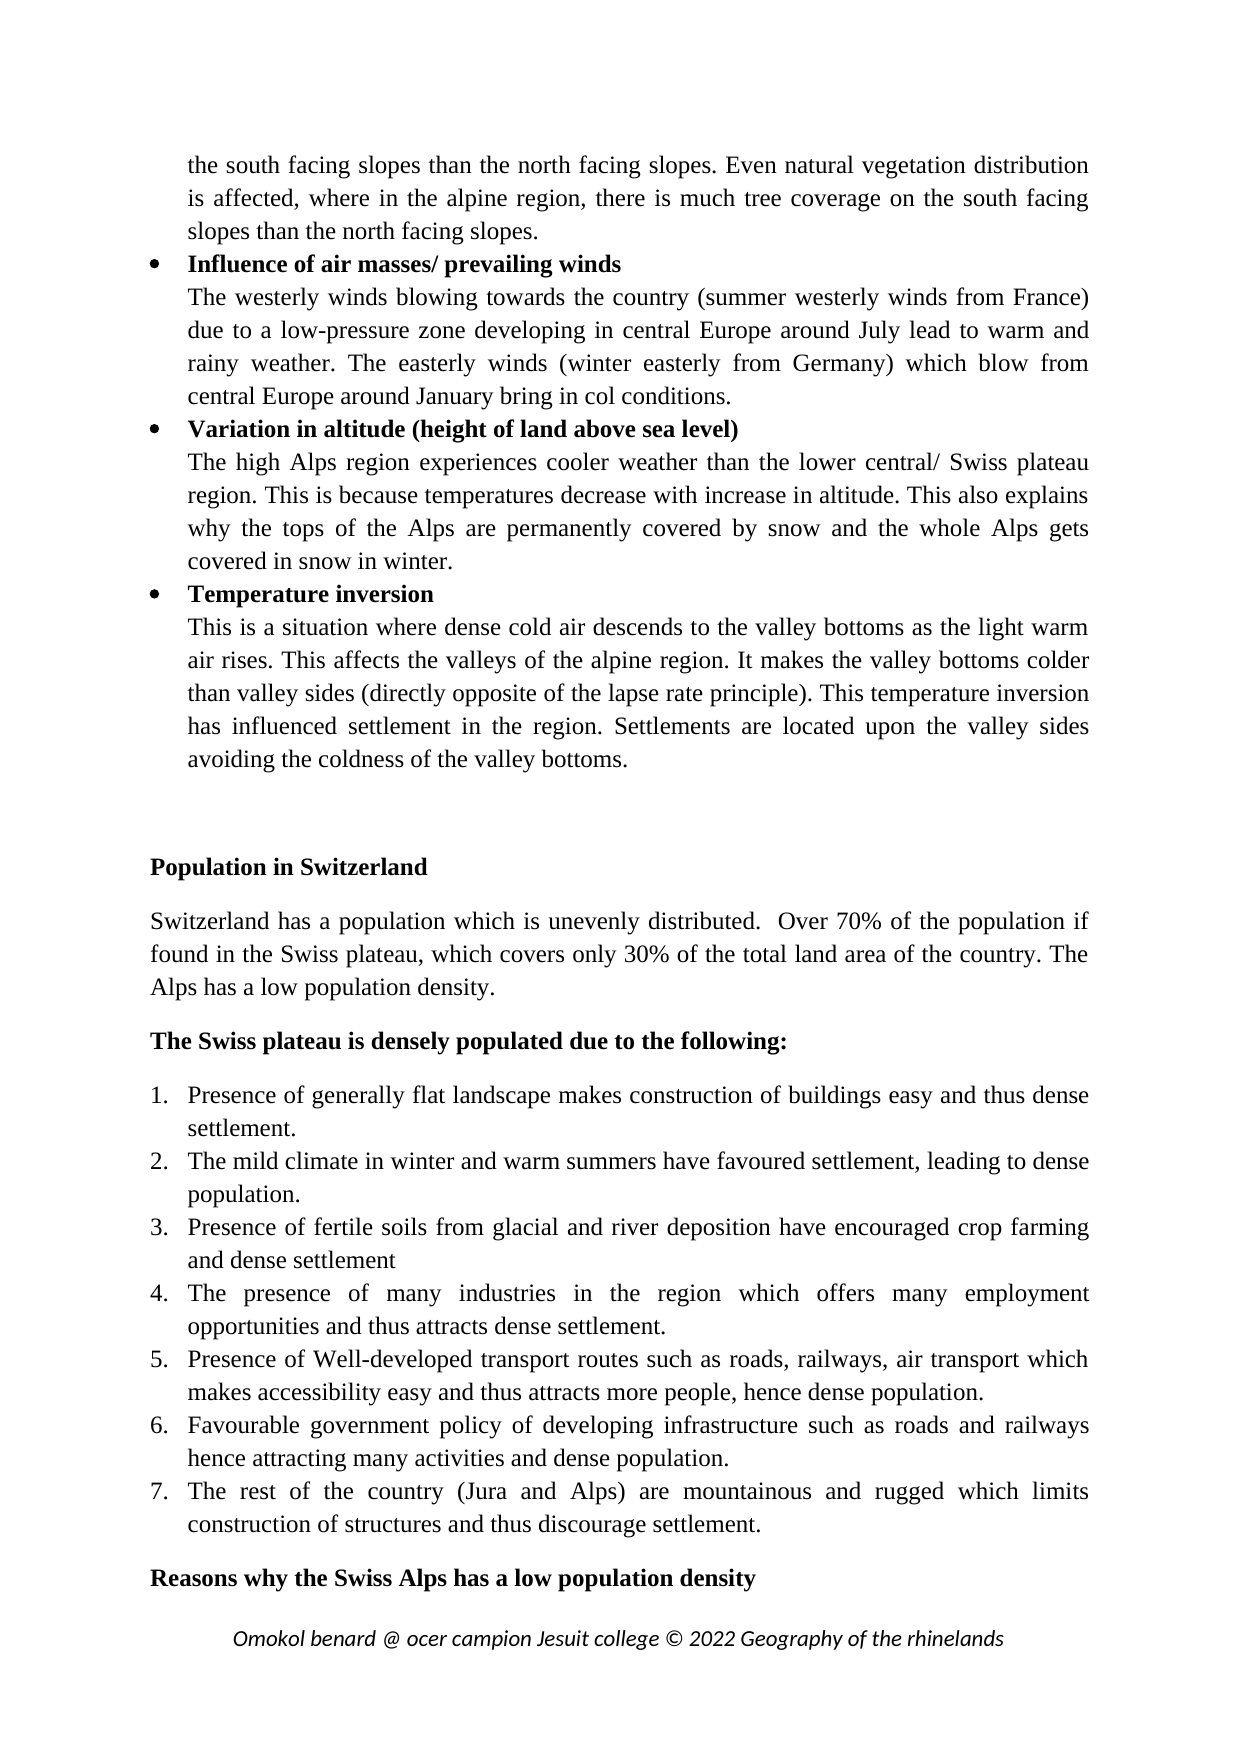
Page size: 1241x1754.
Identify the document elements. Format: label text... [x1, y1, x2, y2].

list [187, 150, 1090, 245]
list Influence of air masses/ prevailing winds [150, 249, 1090, 278]
text Reasons why the Swiss Alps has a low population density [150, 1563, 1090, 1592]
text Population in Switzerland [150, 852, 1090, 881]
list Favourable government policy of developing infrastructure such as roads and railways hence attracting many activities and dense population. [150, 1410, 1090, 1472]
text The Swiss plateau is densely populated due to the following: [150, 1026, 1090, 1054]
list This is a situation where dense cold air descends to the valley bottoms as the light warm air rises. This affects the valleys of the alpine region. It makes the valley bottoms colder than valley sides (directly opposite of the lapse rate principle). This temperature inversion has influenced settlement in the region. Settlements are located upon the valley sides avoiding the coldness of the valley bottoms. [187, 612, 1090, 773]
list Presence of fertile soils from glacial and river deposition have encouraged crop farming and dense settlement [150, 1212, 1090, 1273]
list Presence of generally flat landscape makes construction of buildings easy and thus dense settlement. [150, 1080, 1090, 1141]
list The westerly winds blowing towards the country (summer westerly winds from France) due to a low-pressure zone developing in central Europe around July lead to warm and rainy weather. The easterly winds (winter easterly from Germany) which blow from central Europe around January bring in col conditions. [187, 282, 1090, 410]
list The high Alps region experiences cooler weather than the lower central/ Swiss plateau region. This is because temperatures decrease with increase in altitude. This also explains why the tops of the Alps are permanently covered by snow and the whole Alps gets covered in snow in winter. [187, 447, 1090, 575]
list The rest of the country (Jura and Alps) are mountainous and rugged which limits construction of structures and thus discourage settlement. [150, 1476, 1090, 1538]
list The mild climate in winter and warm summers have favoured settlement, leading to dense population. [150, 1146, 1090, 1207]
list Variation in altitude (height of land above sea level) [150, 414, 1090, 443]
list Temperature inversion [150, 579, 1090, 608]
text Switzerland has a population which is unevenly distributed. Over 70% of the population if found in the Swiss plateau, which covers only 30% of the total land area of the country. The Alps has a low population density. [150, 906, 1090, 1001]
list The presence of many industries in the region which offers many employment opportunities and thus attracts dense settlement. [150, 1278, 1090, 1339]
list Presence of Well-developed transport routes such as roads, railways, air transport which makes accessibility easy and thus attracts more people, hence dense population. [150, 1344, 1090, 1406]
